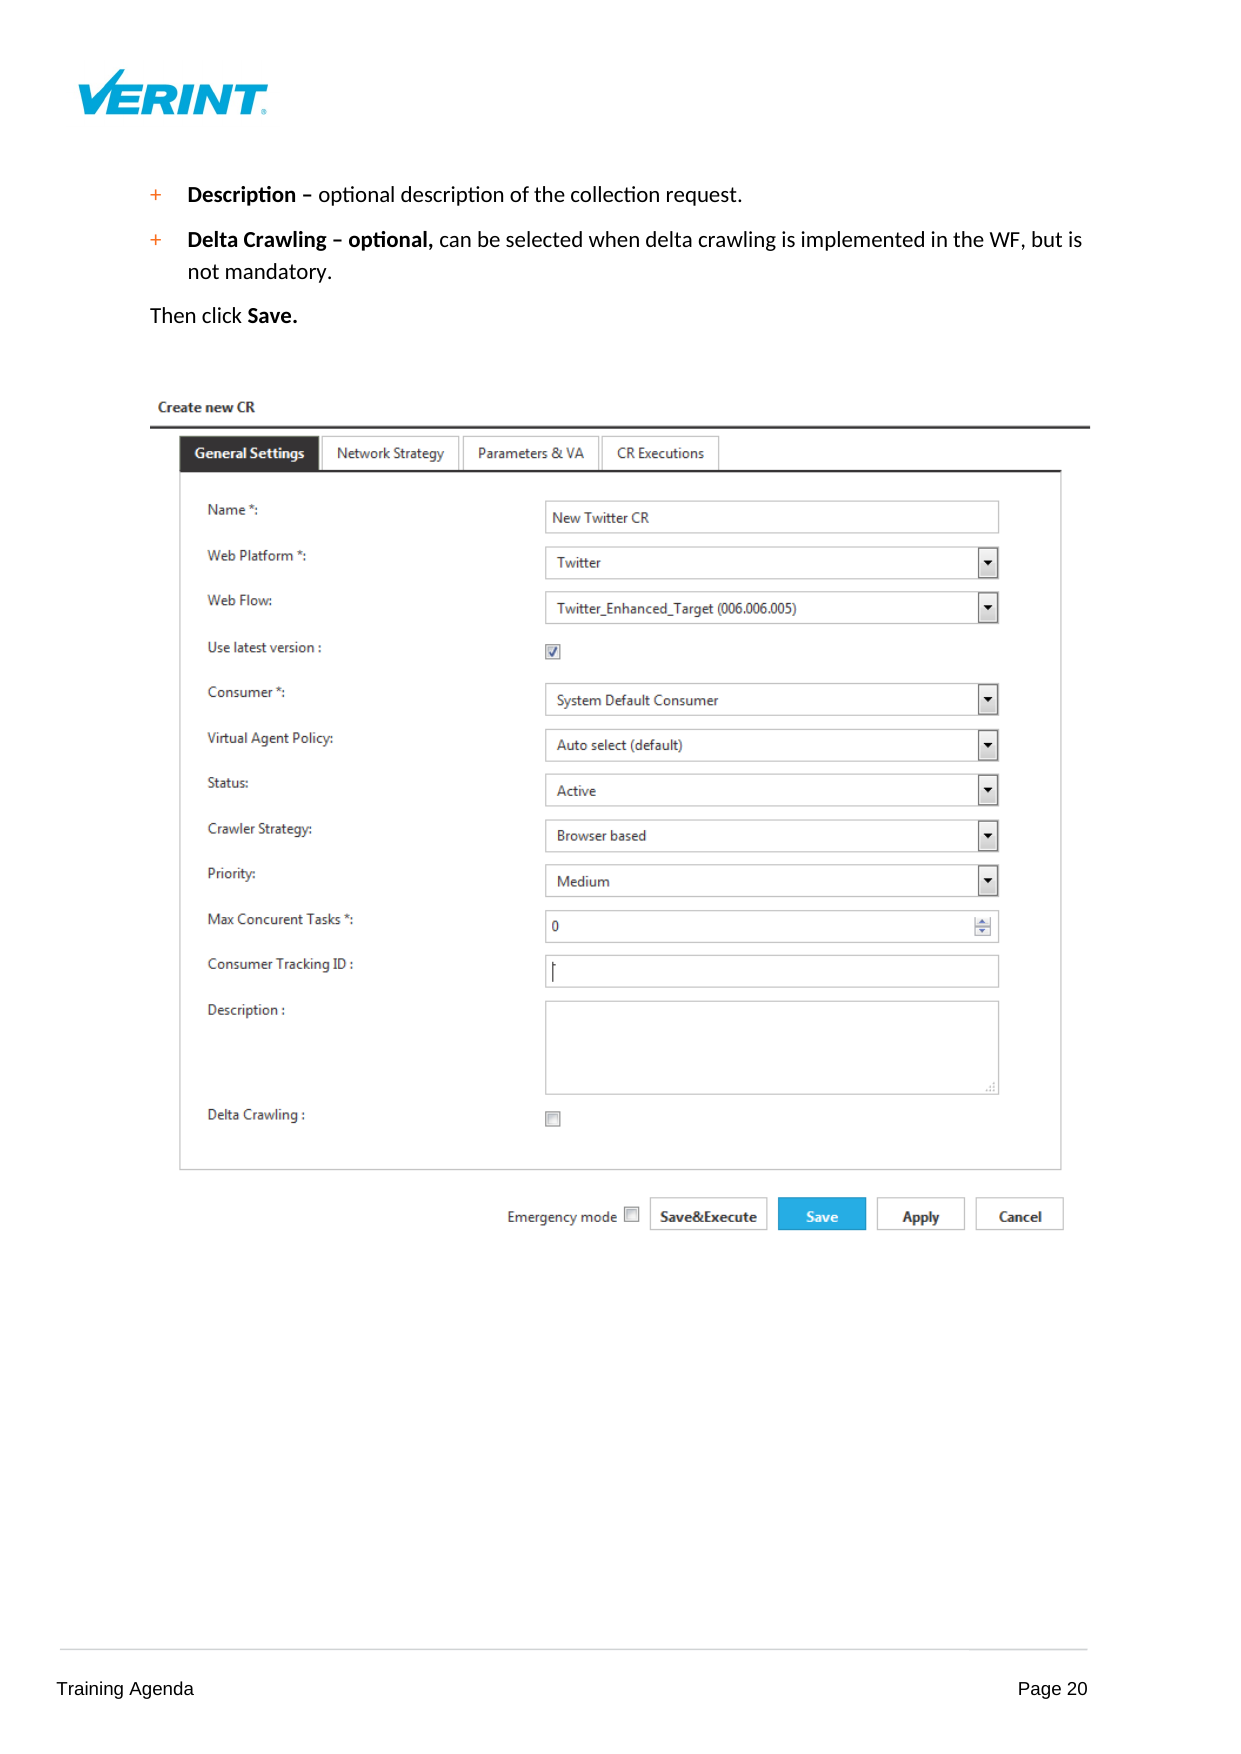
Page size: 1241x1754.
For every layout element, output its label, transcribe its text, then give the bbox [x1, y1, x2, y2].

picture [65, 60, 281, 127]
text Delta Crawling – optional, can be selected when delta crawling is implemented in the WF, but is not mandatory. [150, 225, 1090, 285]
list Then click Save. [150, 302, 1090, 329]
text Description – optional description of the collection request. [150, 180, 1090, 208]
picture [150, 391, 1091, 1242]
